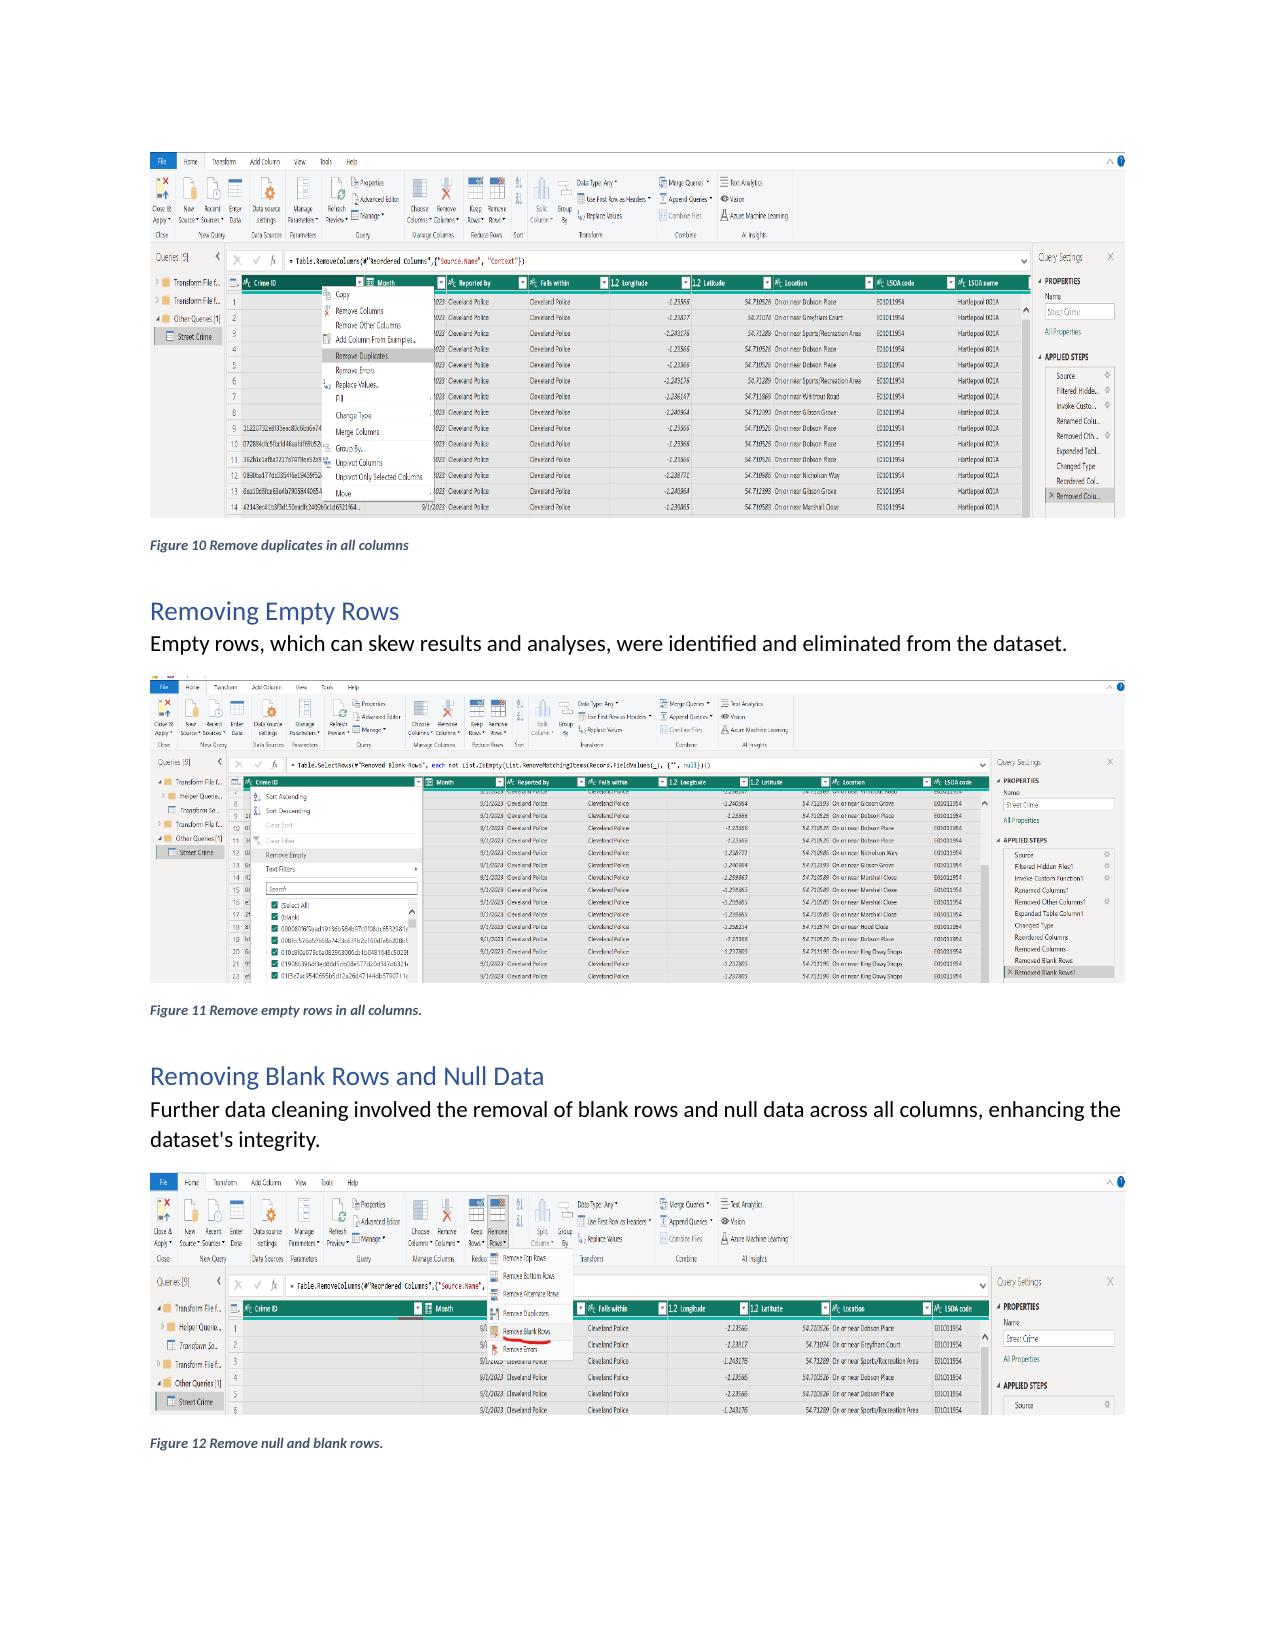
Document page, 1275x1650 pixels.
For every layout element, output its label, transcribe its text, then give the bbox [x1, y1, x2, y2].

picture [150, 1171, 1125, 1415]
text Further data cleaning involved the removal of blank rows and null data across all columns, enhancing the dataset's integrity. [150, 1095, 1125, 1153]
subtitle Removing Blank Rows and Null Data [150, 1023, 1125, 1092]
text Figure 11 Remove empty rows in all columns. [150, 1001, 1125, 1019]
picture [150, 150, 1125, 518]
picture [150, 676, 1125, 983]
subtitle Removing Empty Rows [150, 558, 1125, 627]
text Figure 10 Remove duplicates in all columns [150, 536, 1125, 554]
text Figure 12 Remove null and blank rows. [150, 1434, 1125, 1452]
text Empty rows, which can skew results and analyses, were identified and eliminated from the dataset. [150, 629, 1125, 657]
